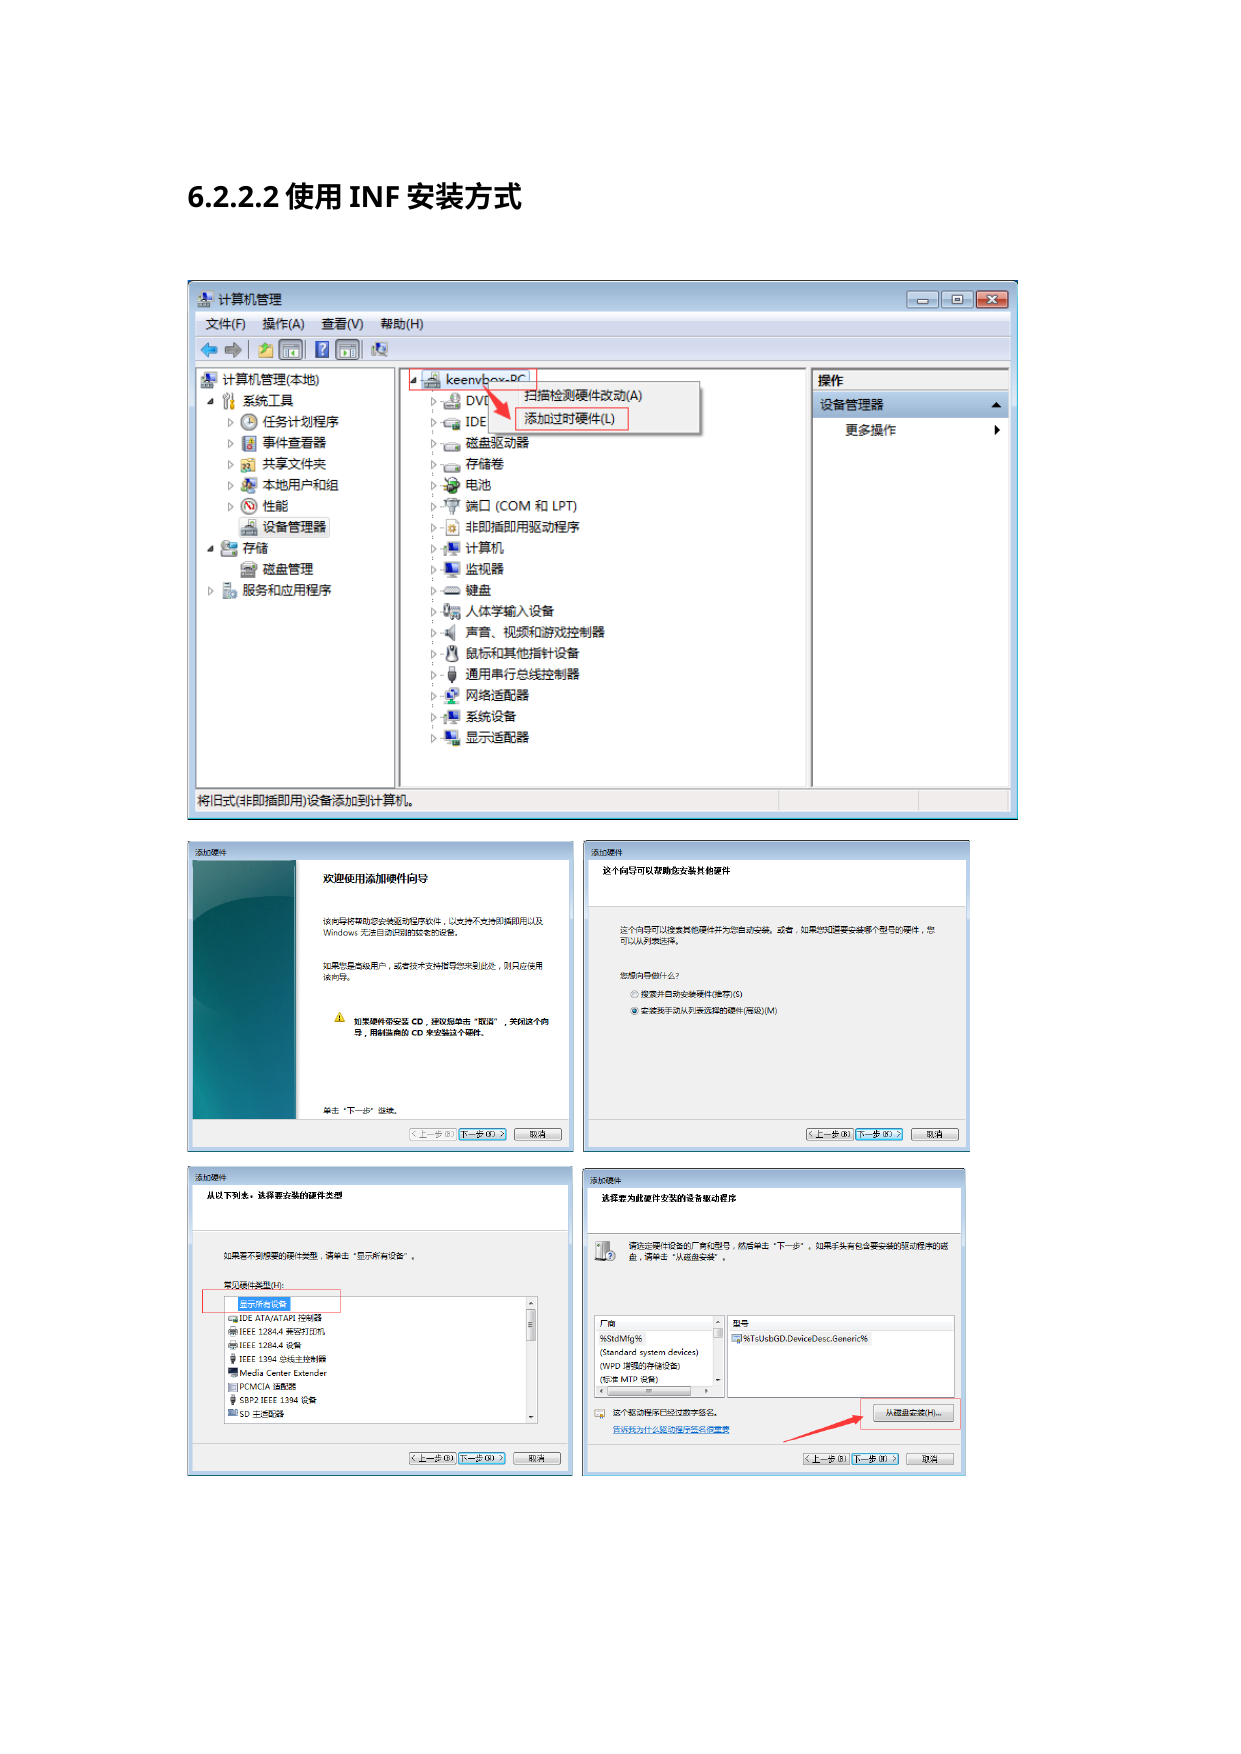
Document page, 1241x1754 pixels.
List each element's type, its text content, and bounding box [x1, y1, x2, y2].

picture [582, 1168, 966, 1476]
picture [187, 841, 574, 1152]
picture [583, 840, 970, 1152]
picture [187, 280, 1018, 820]
subtitle 6.2.2.2使用INF安装方式 [187, 162, 1053, 227]
picture [187, 1166, 573, 1476]
